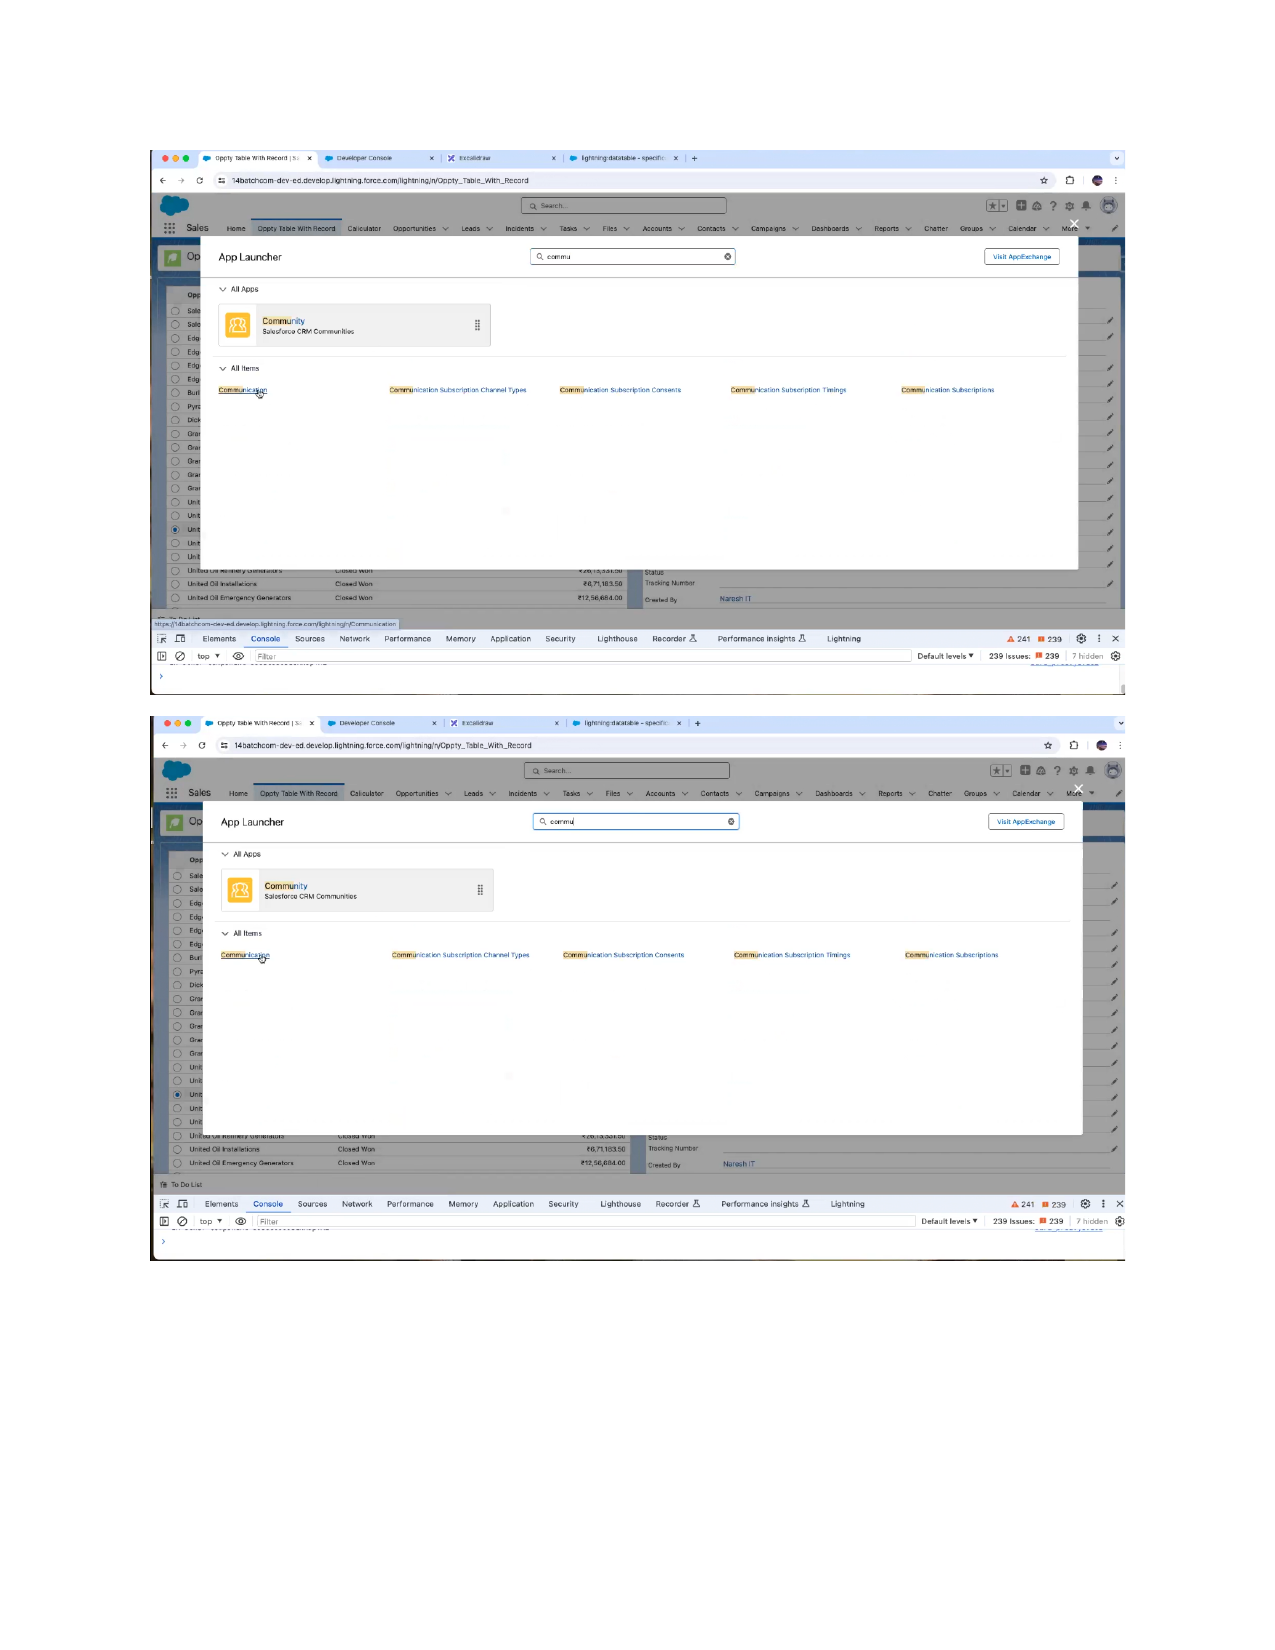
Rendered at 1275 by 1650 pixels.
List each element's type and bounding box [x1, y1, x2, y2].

picture [150, 150, 1125, 695]
picture [150, 716, 1125, 1261]
